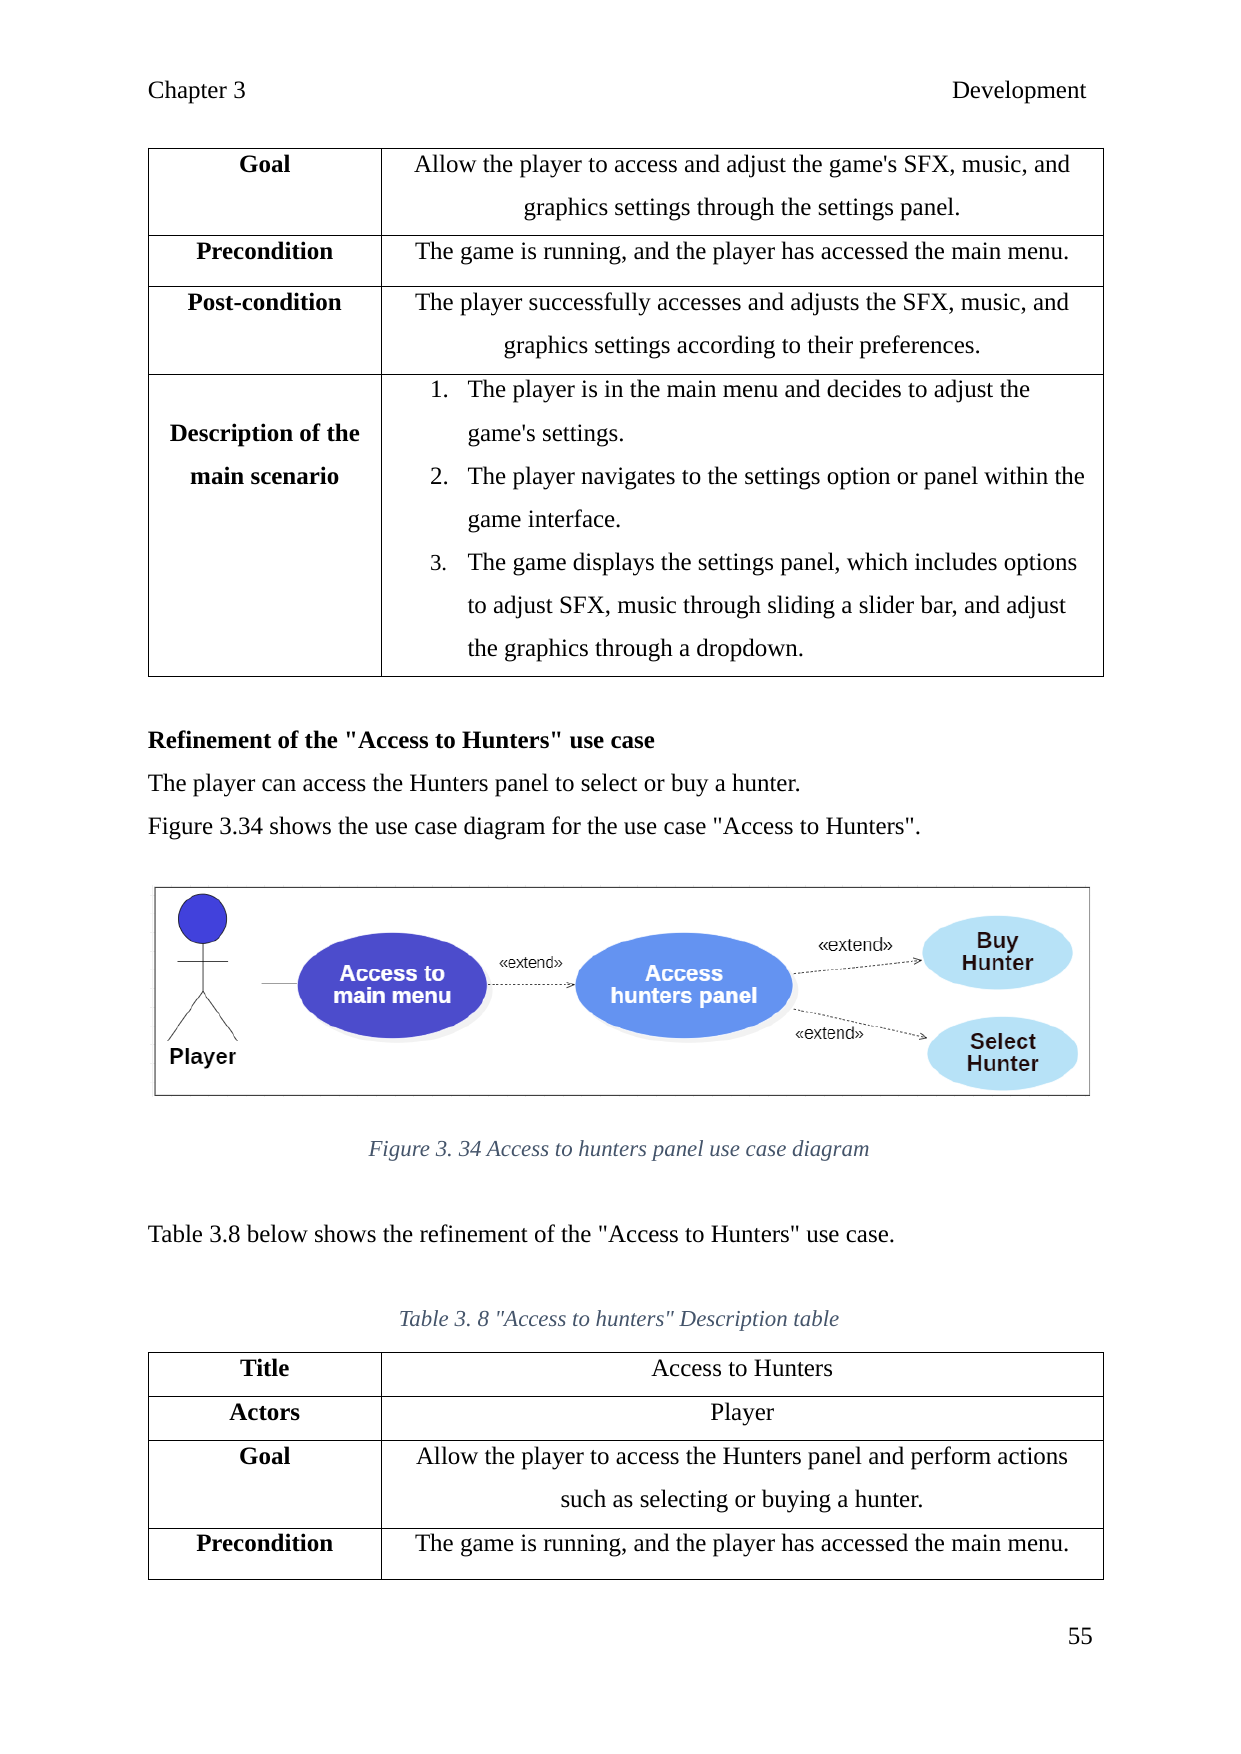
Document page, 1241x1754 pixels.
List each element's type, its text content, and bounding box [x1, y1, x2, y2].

table_cell The game is running, and the player has accessed the main menu. [382, 236, 1103, 286]
text Table 3. 8 "Access to hunters" Description table [148, 1305, 1092, 1331]
table_cell Goal [149, 149, 381, 235]
text Refinement of the "Access to Hunters" use case [148, 725, 1092, 754]
table_cell Allow the player to access the Hunters panel and perform actions such as selecting or buying a hunter. [382, 1441, 1103, 1527]
table_cell Post-condition [149, 287, 381, 373]
table_cell Player [382, 1397, 1103, 1440]
table_cell Precondition [149, 1529, 381, 1579]
table_header Title [149, 1353, 381, 1396]
table_header Access to Hunters [382, 1353, 1103, 1396]
table_cell Precondition [149, 236, 381, 286]
table_cell The player successfully accesses and adjusts the SFX, music, and graphics settings according to their preferences. [382, 287, 1103, 373]
text The player can access the Hunters panel to select or buy a hunter. [148, 768, 1092, 797]
table_cell Actors [149, 1397, 381, 1440]
table_cell The player is in the main menu and decides to adjust the game's settings. The player navigates to the settings option or panel within the game interface. The game displays the settings panel, which includes options to adjust SFX, music through sliding a slider bar, and adjust the graphics through a dropdown. [382, 375, 1103, 676]
table_cell Goal [149, 1441, 381, 1527]
text Table 3.8 below shows the refinement of the "Access to Hunters" use case. [148, 1219, 1092, 1247]
text Figure 3.34 shows the use case diagram for the use case "Access to Hunters". [148, 811, 1092, 840]
table_cell Allow the player to access and adjust the game's SFX, music, and graphics settings through the settings panel. [382, 149, 1103, 235]
table_cell Description of the main scenario [149, 375, 381, 676]
table_cell The game is running, and the player has accessed the main menu. [382, 1529, 1103, 1579]
picture [150, 885, 1091, 1097]
